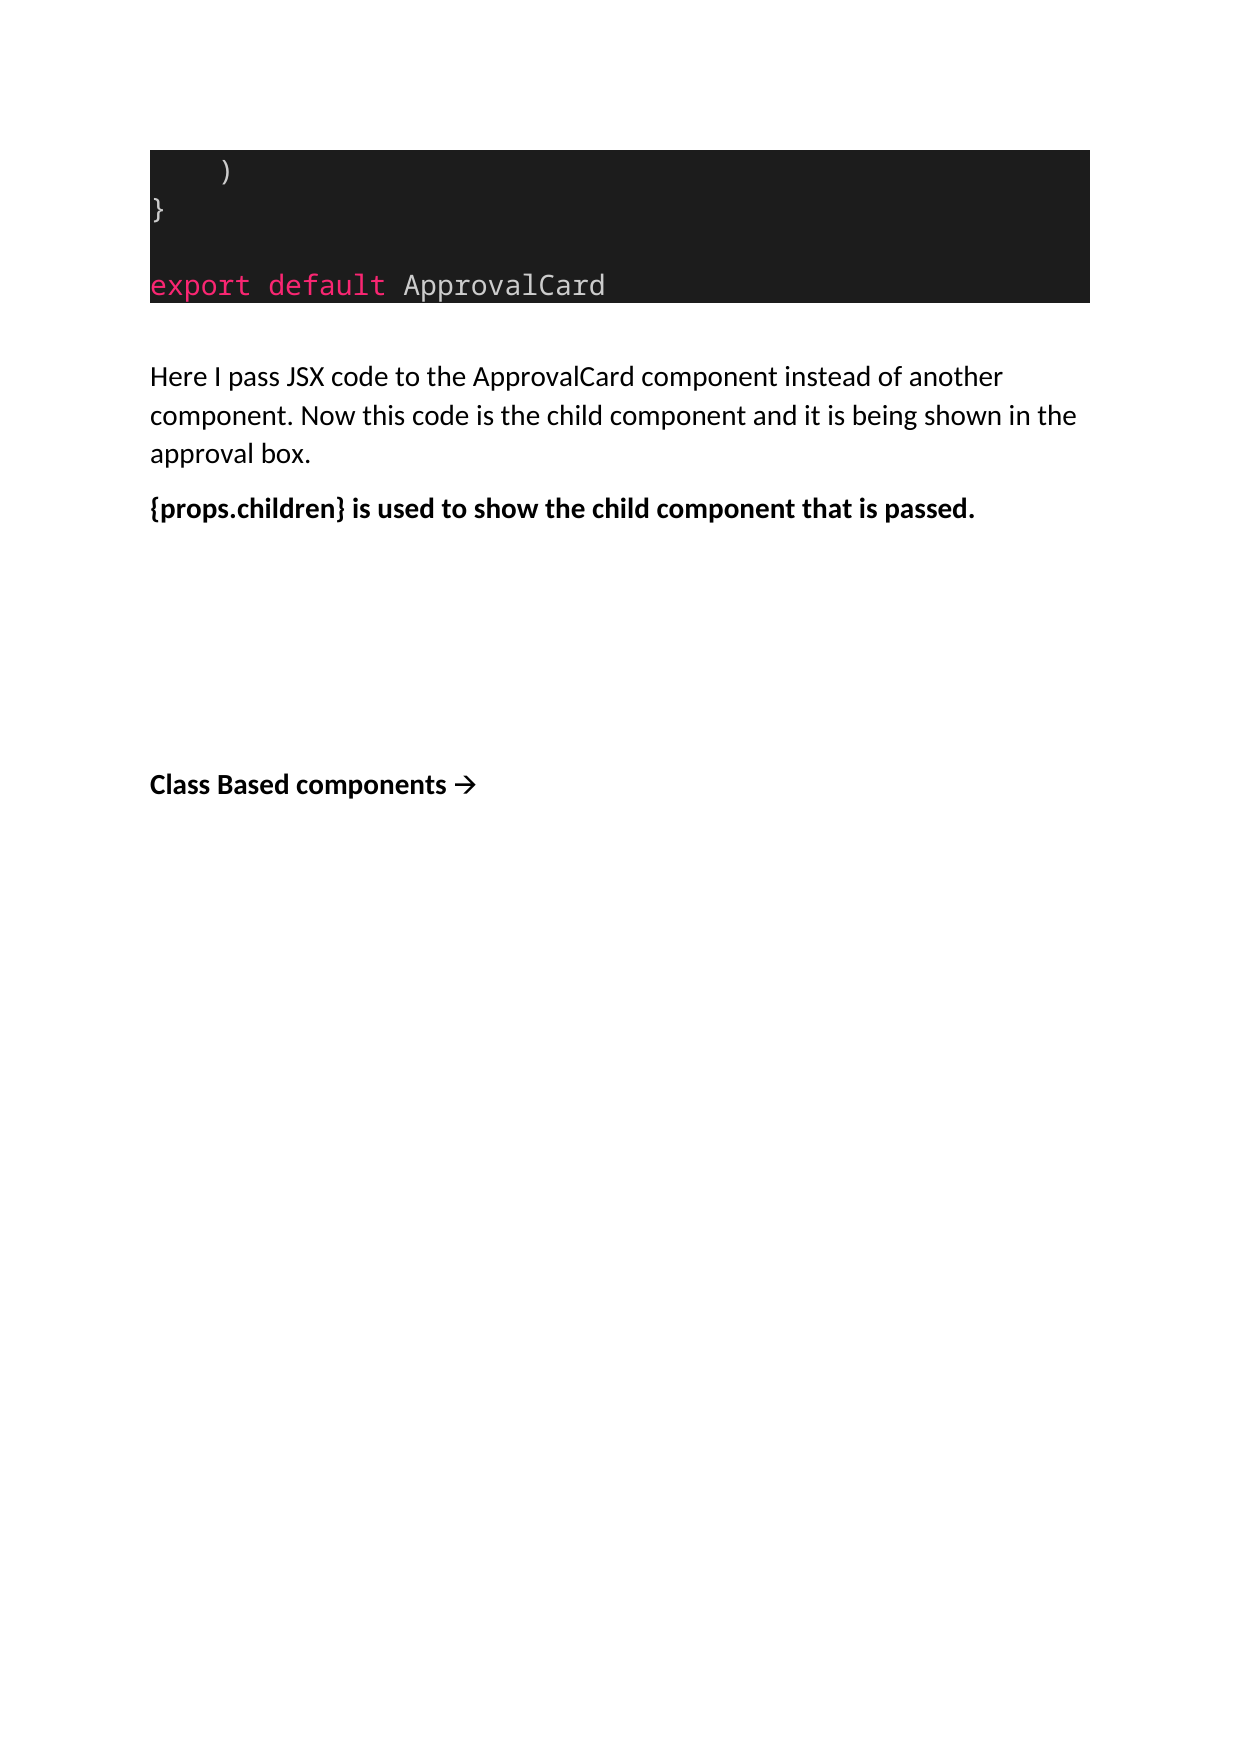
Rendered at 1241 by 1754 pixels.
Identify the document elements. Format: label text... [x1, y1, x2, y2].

text ) [150, 150, 1090, 188]
text export default ApprovalCard [150, 265, 1090, 303]
text {props.children} is used to show the child component that is passed. [150, 490, 1090, 526]
text } [150, 188, 1090, 227]
text Class Based components 🡪 [150, 766, 1090, 802]
text Here I pass JSX code to the ApprovalCard component instead of another component. Now this code is the child component and it is being shown in the approval box. [150, 358, 1090, 471]
